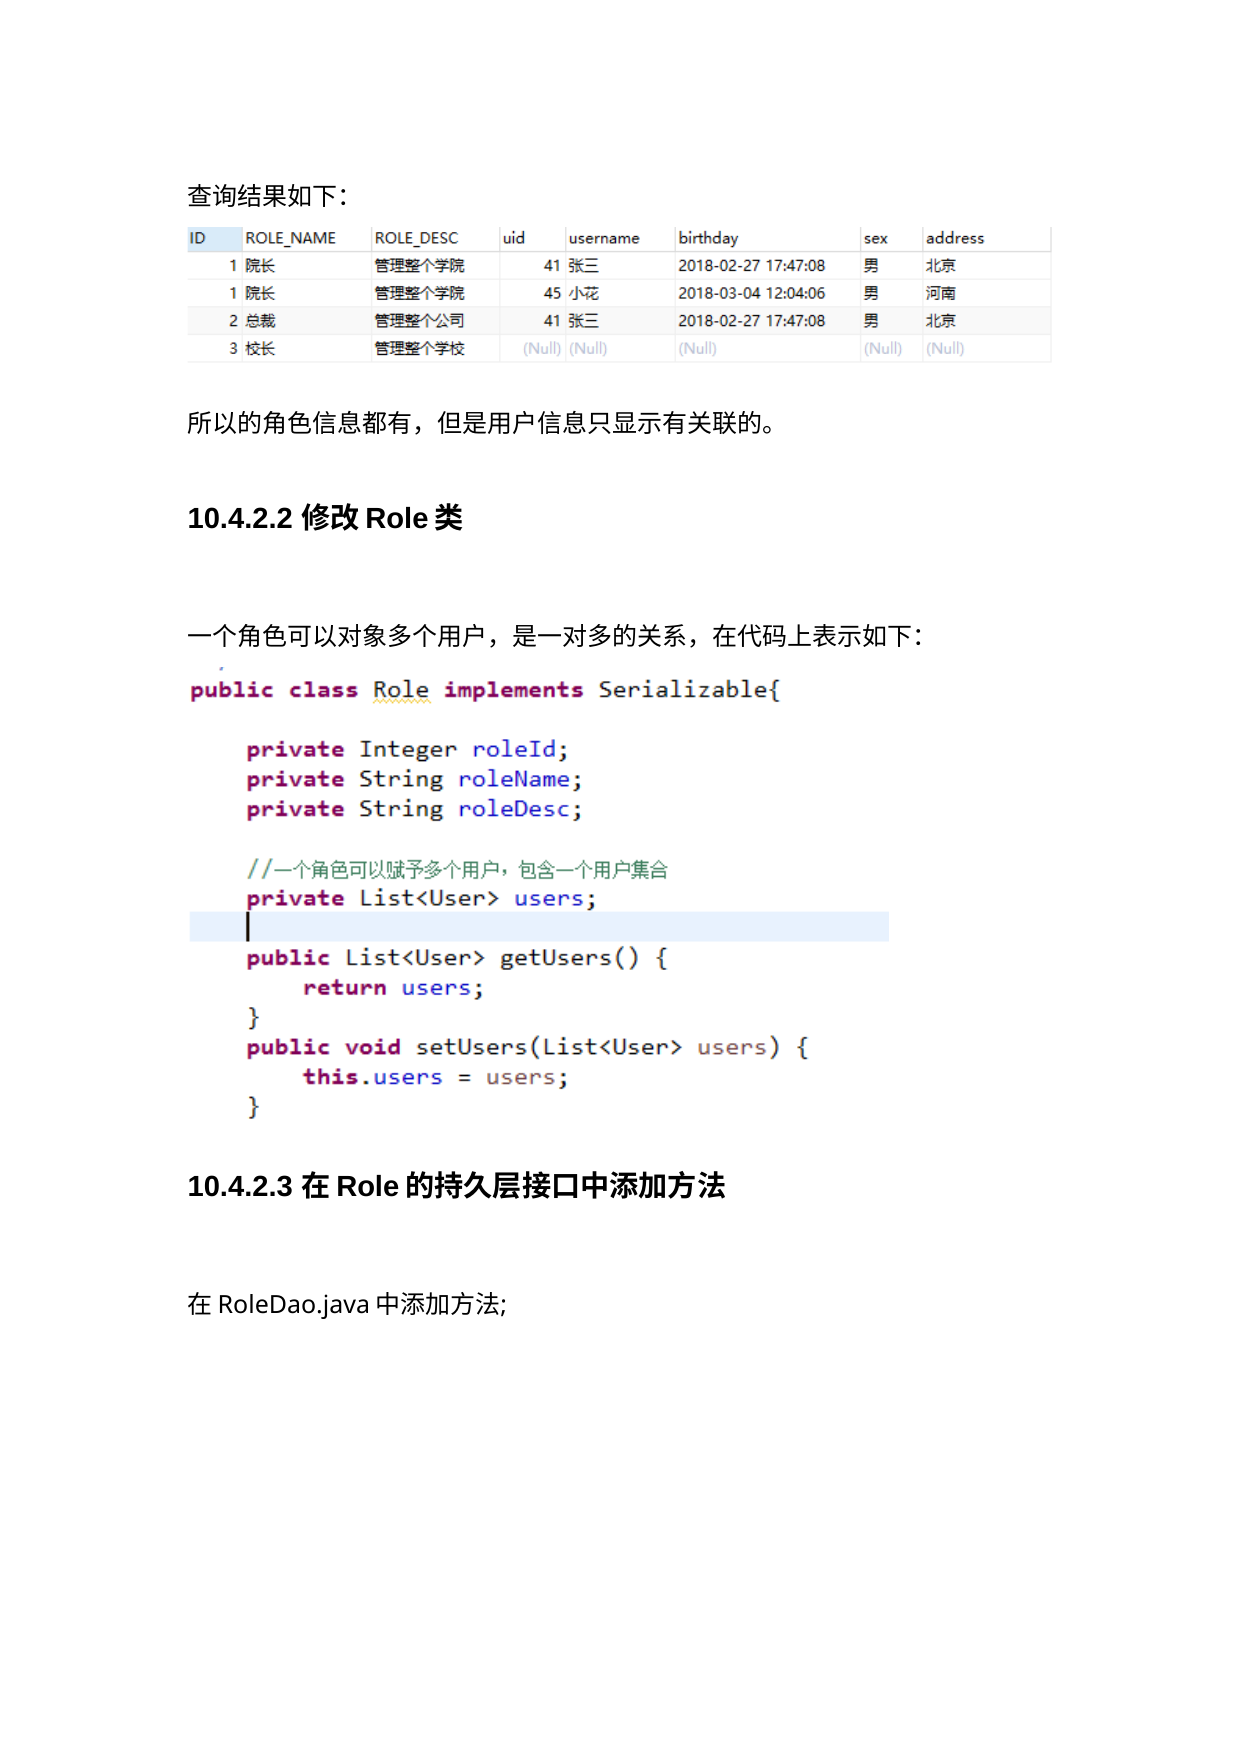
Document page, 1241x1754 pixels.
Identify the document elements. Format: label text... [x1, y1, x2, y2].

picture [187, 227, 1053, 364]
text 一个角色可以对象多个用户，是一对多的关系，在代码上表示如下： [187, 602, 1053, 667]
text 在RoleDao.java中添加方法; [187, 1270, 1053, 1335]
subtitle 10.4.2.3 在Role的持久层接口中添加方法 [187, 1151, 1053, 1216]
text 所以的角色信息都有，但是用户信息只显示有关联的。 [187, 389, 1053, 454]
text 查询结果如下： [187, 162, 1053, 227]
subtitle 10.4.2.2 修改Role类 [187, 484, 1053, 549]
picture [187, 667, 889, 1122]
